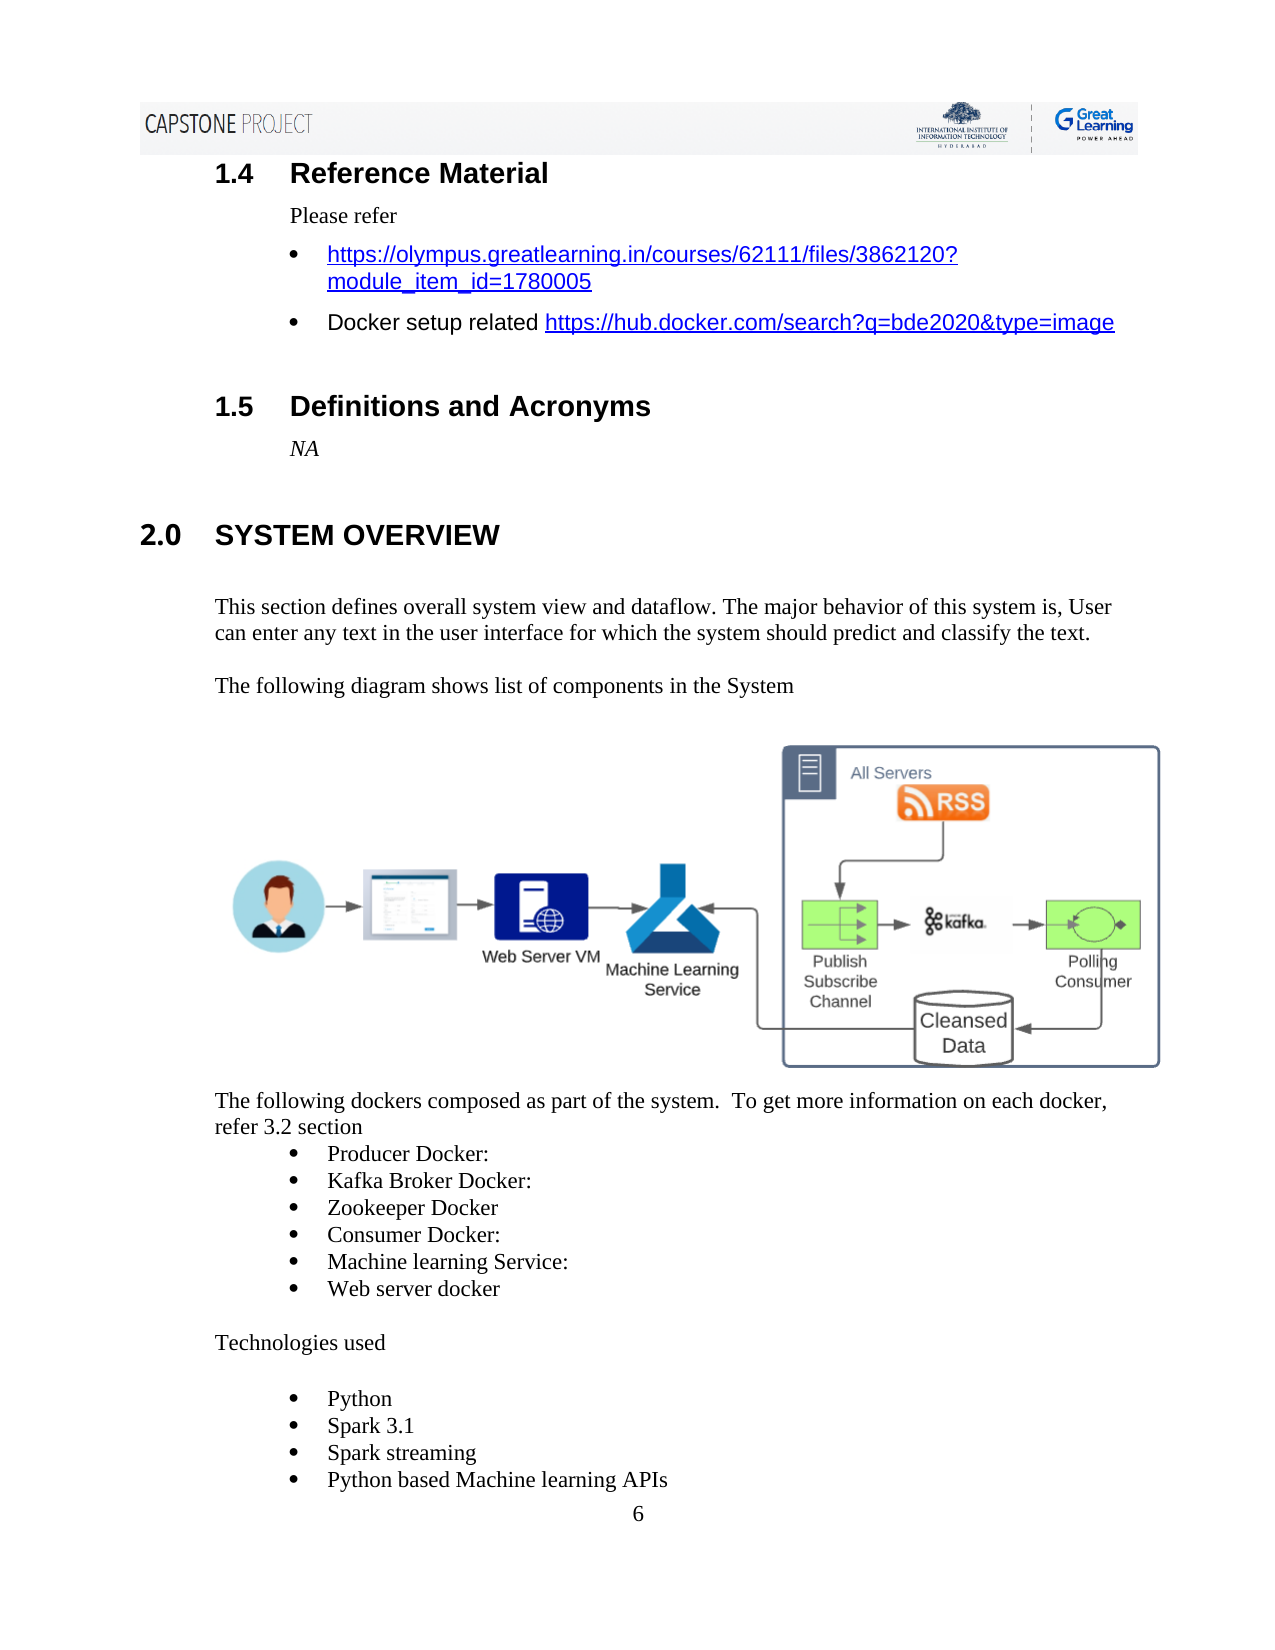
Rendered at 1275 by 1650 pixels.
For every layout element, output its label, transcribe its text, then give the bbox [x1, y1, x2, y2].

list Producer Docker: [289, 1140, 1137, 1167]
subtitle SYSTEM OVERVIEW [139, 515, 1137, 554]
list Zookeeper Docker [289, 1194, 1137, 1221]
list https://olympus.greatlearning.in/courses/62111/files/3862120?module_item_id=1780005 [289, 241, 1137, 294]
list Spark 3.1 [289, 1412, 1137, 1439]
subtitle Reference Material [214, 156, 1137, 190]
picture [140, 102, 1138, 155]
picture [214, 727, 1170, 1087]
text This section defines overall system view and dataflow. The major behavior of this system is, User can enter any text in the user interface for which the system should predict and classify the text. [214, 593, 1137, 646]
text The following diagram shows list of components in the System [214, 672, 1137, 698]
list Kafka Broker Docker: [289, 1167, 1137, 1193]
text The following dockers composed as part of the system. To get more information on each docker, refer 3.2 section [214, 1087, 1137, 1139]
list Consumer Docker: [289, 1221, 1137, 1247]
subtitle Definitions and Acronyms [214, 389, 1137, 422]
list Spark streaming [289, 1439, 1137, 1466]
list Python based Machine learning APIs [289, 1466, 1137, 1493]
text NA [289, 435, 1137, 461]
list Docker setup related https://hub.docker.com/search?q=bde2020&type=image [289, 307, 1137, 364]
list Machine learning Service: [289, 1248, 1137, 1274]
text Technologies used [214, 1329, 1137, 1355]
list Python [289, 1385, 1137, 1412]
list Web server docker [289, 1275, 1137, 1301]
text Please refer [289, 202, 1137, 229]
